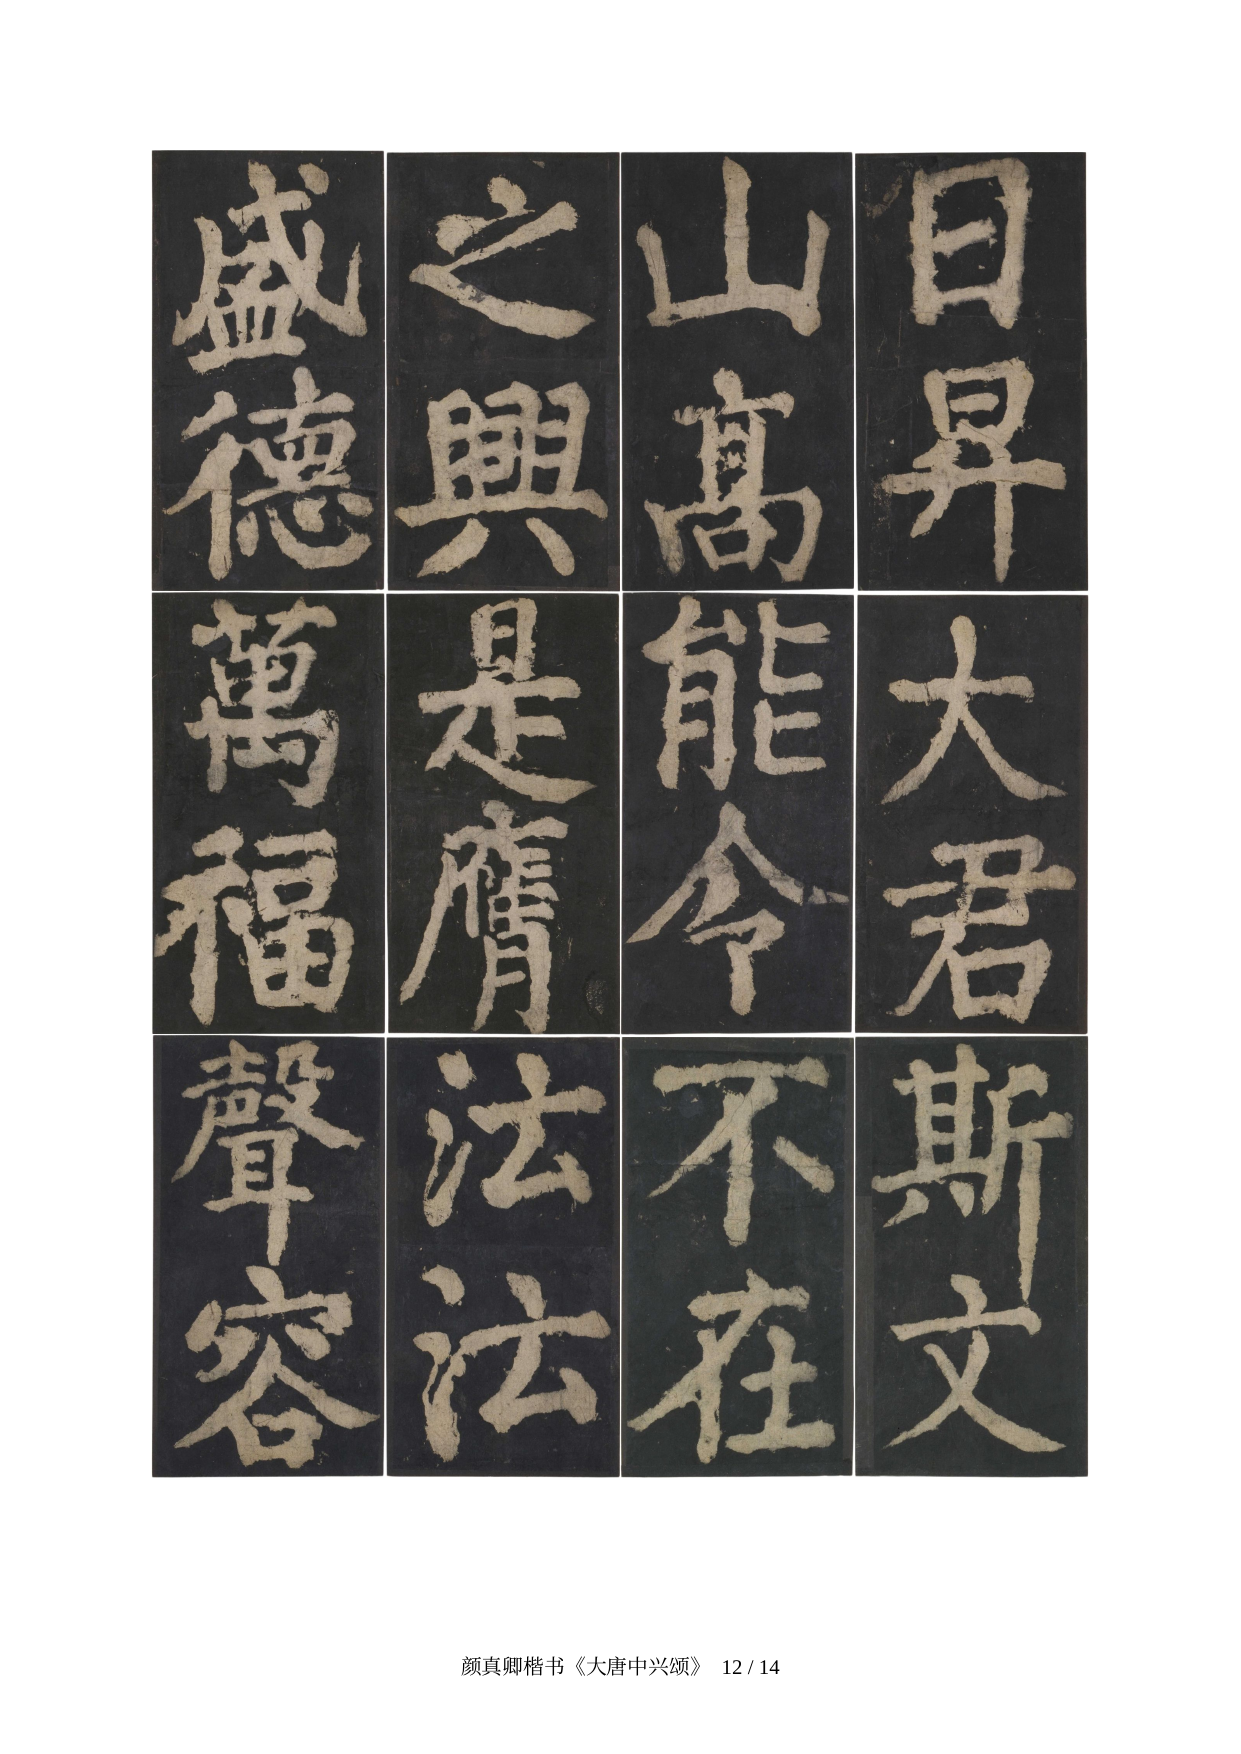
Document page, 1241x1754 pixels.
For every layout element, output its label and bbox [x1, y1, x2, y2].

picture [151, 150, 1089, 1478]
